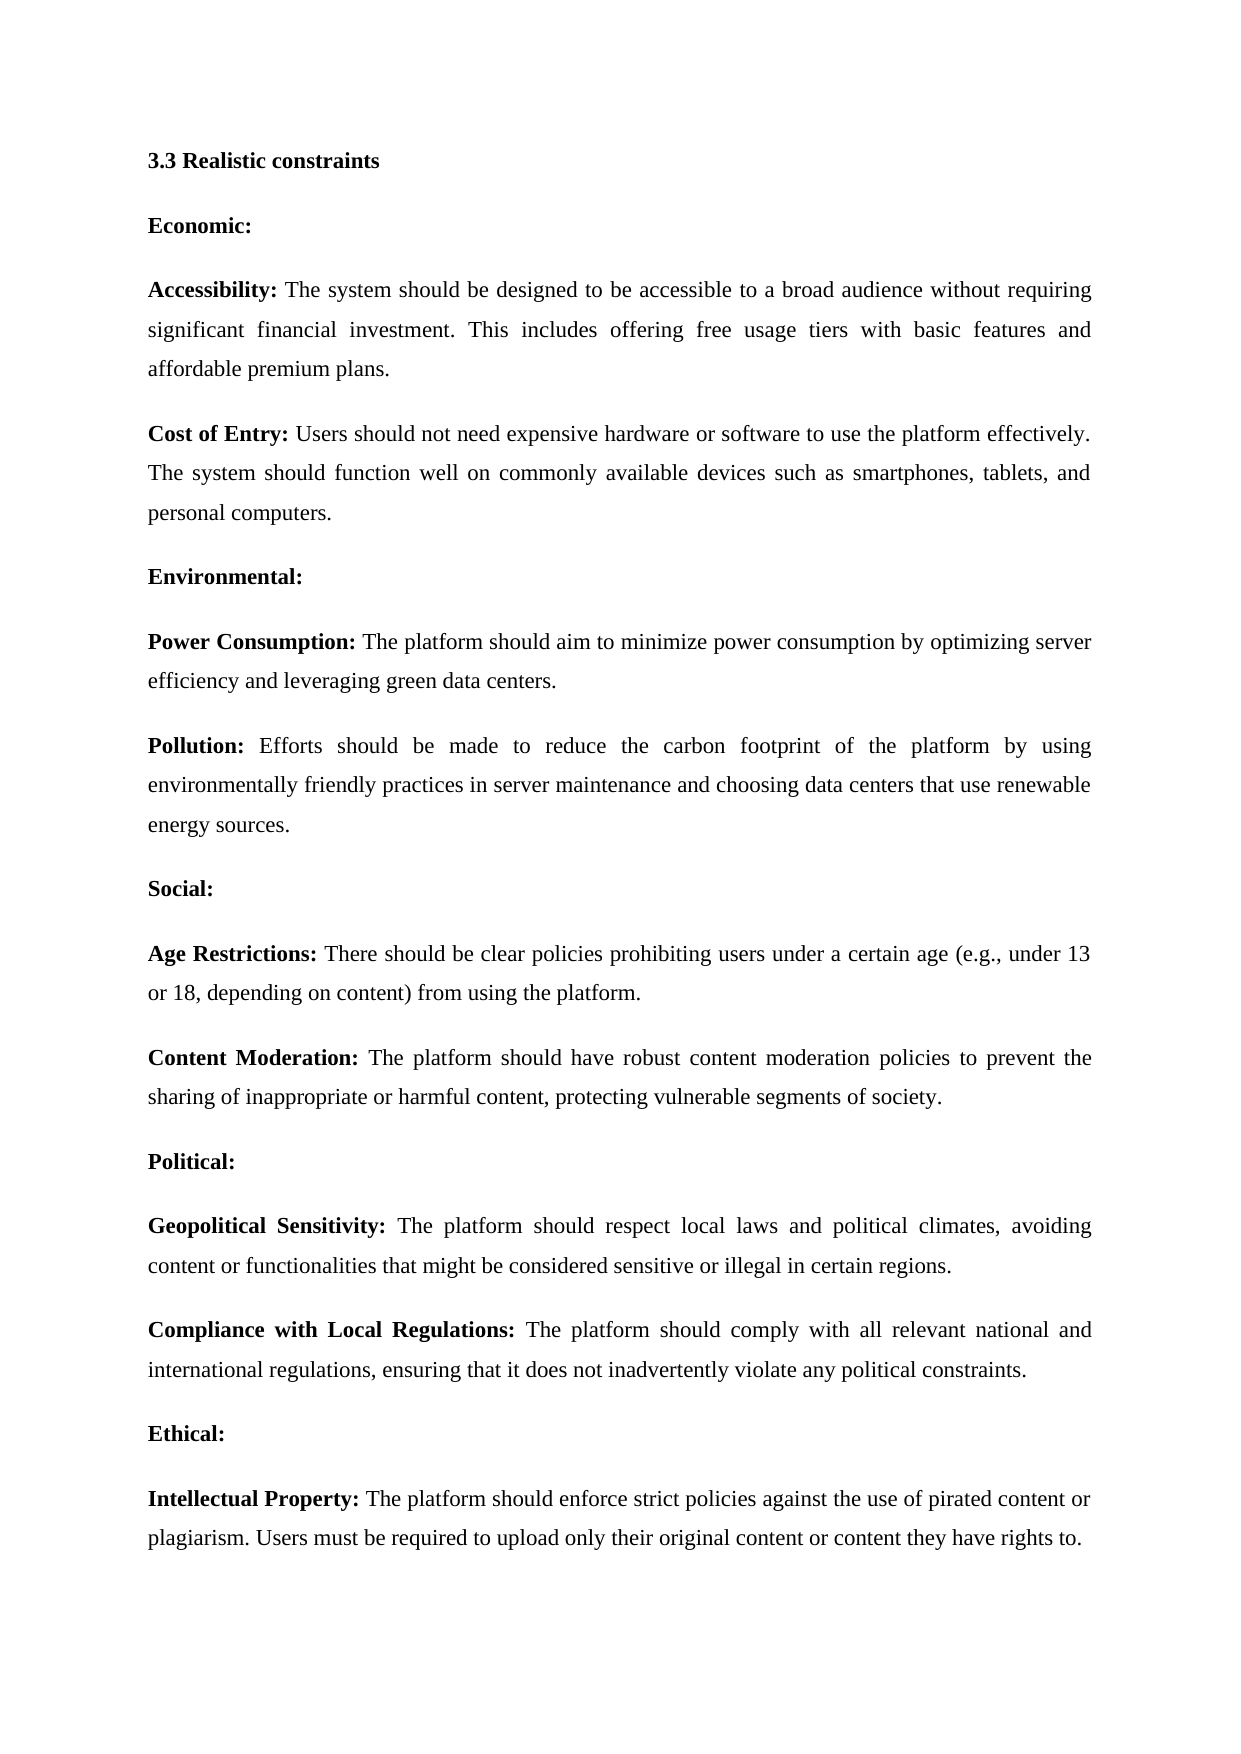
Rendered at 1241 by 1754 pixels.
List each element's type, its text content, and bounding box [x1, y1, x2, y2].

subtitle Accessibility: The system should be designed to be accessible to a broad audience without requiring significant financial investment. This includes offering free usage tiers with basic features and affordable premium plans. [148, 277, 1093, 382]
subtitle Cost of Entry: Users should not need expensive hardware or software to use the platform effectively. The system should function well on commonly available devices such as smartphones, tablets, and personal computers. [148, 420, 1093, 525]
subtitle Political: [148, 1148, 1093, 1174]
subtitle Geopolitical Sensitivity: The platform should respect local laws and political climates, avoiding content or functionalities that might be considered sensitive or illegal in certain regions. [148, 1212, 1093, 1278]
subtitle Ethical: [148, 1420, 1093, 1446]
subtitle Intellectual Property: The platform should enforce strict policies against the use of pirated content or plagiarism. Users must be required to upload only their original content or content they have rights to. [148, 1484, 1093, 1550]
subtitle Content Moderation: The platform should have robust content moderation policies to prevent the sharing of inappropriate or harmful content, protecting vulnerable segments of society. [148, 1044, 1093, 1109]
subtitle Pollution: Efforts should be made to reduce the carbon footprint of the platform by using environmentally friendly practices in server maintenance and choosing data centers that use renewable energy sources. [148, 732, 1093, 837]
subtitle Compliance with Local Regulations: The platform should comply with all relevant national and international regulations, ensuring that it does not inadvertently violate any political constraints. [148, 1316, 1093, 1382]
subtitle Social: [148, 875, 1093, 902]
subtitle Power Consumption: The platform should aim to minimize power consumption by optimizing server efficiency and leveraging green data centers. [148, 628, 1093, 694]
subtitle Environmental: [148, 563, 1093, 590]
subtitle Age Restrictions: There should be clear policies prohibiting users under a certain age (e.g., under 13 or 18, depending on content) from using the platform. [148, 940, 1093, 1006]
subtitle Economic: [148, 212, 1093, 238]
subtitle 3.3 Realistic constraints [148, 148, 1093, 174]
